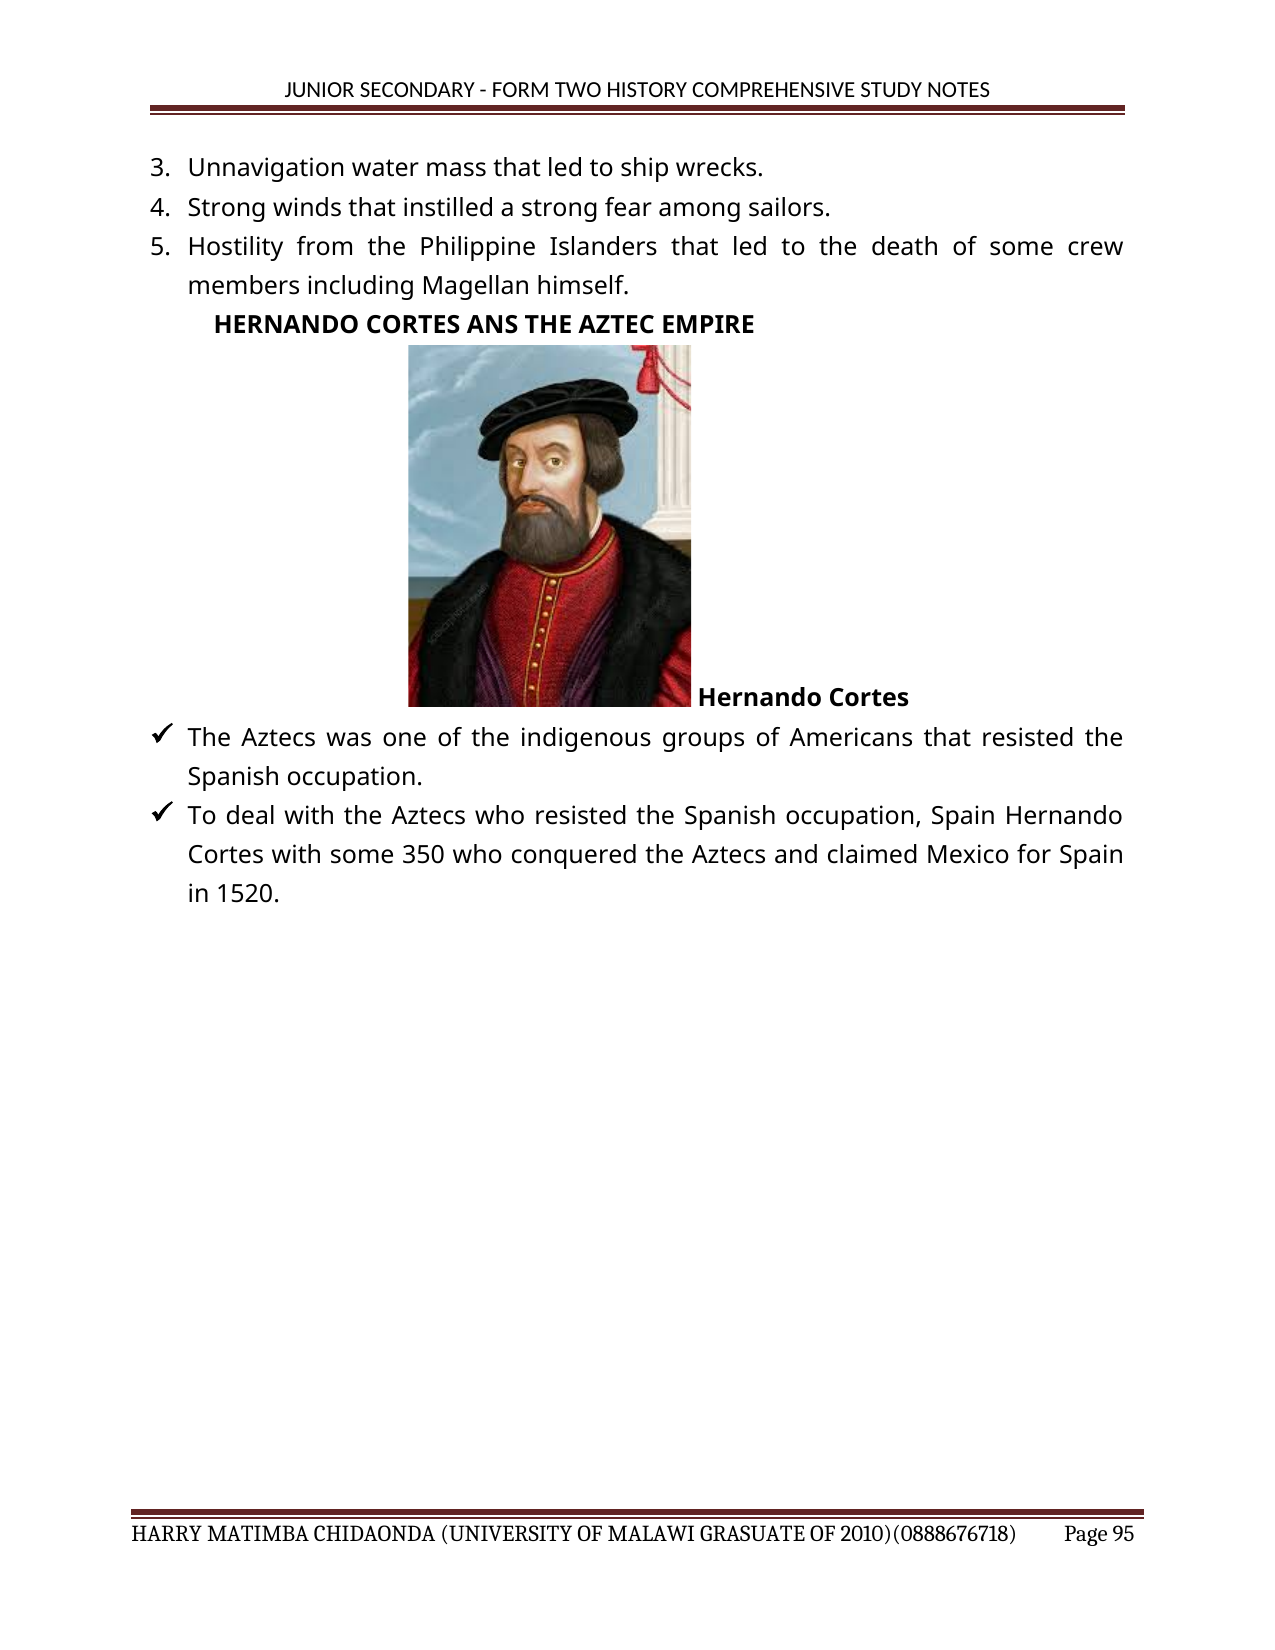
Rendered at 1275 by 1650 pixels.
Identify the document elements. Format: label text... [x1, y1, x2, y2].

list To deal with the Aztecs who resisted the Spanish occupation, Spain Hernando Cortes with some 350 who conquered the Aztecs and claimed Mexico for Spain in 1520. [150, 797, 1125, 910]
list Unnavigation water mass that led to ship wrecks. [150, 150, 1125, 184]
list The Aztecs was one of the indigenous groups of Americans that resisted the Spanish occupation. [150, 719, 1125, 792]
list Hostility from the Philippine Islanders that led to the death of some crew members including Magellan himself. [150, 228, 1125, 302]
picture [408, 345, 692, 707]
list HERNANDO CORTES ANS THE AZTEC EMPIRE [187, 307, 1125, 341]
list Strong winds that instilled a strong fear among sailors. [150, 189, 1125, 223]
